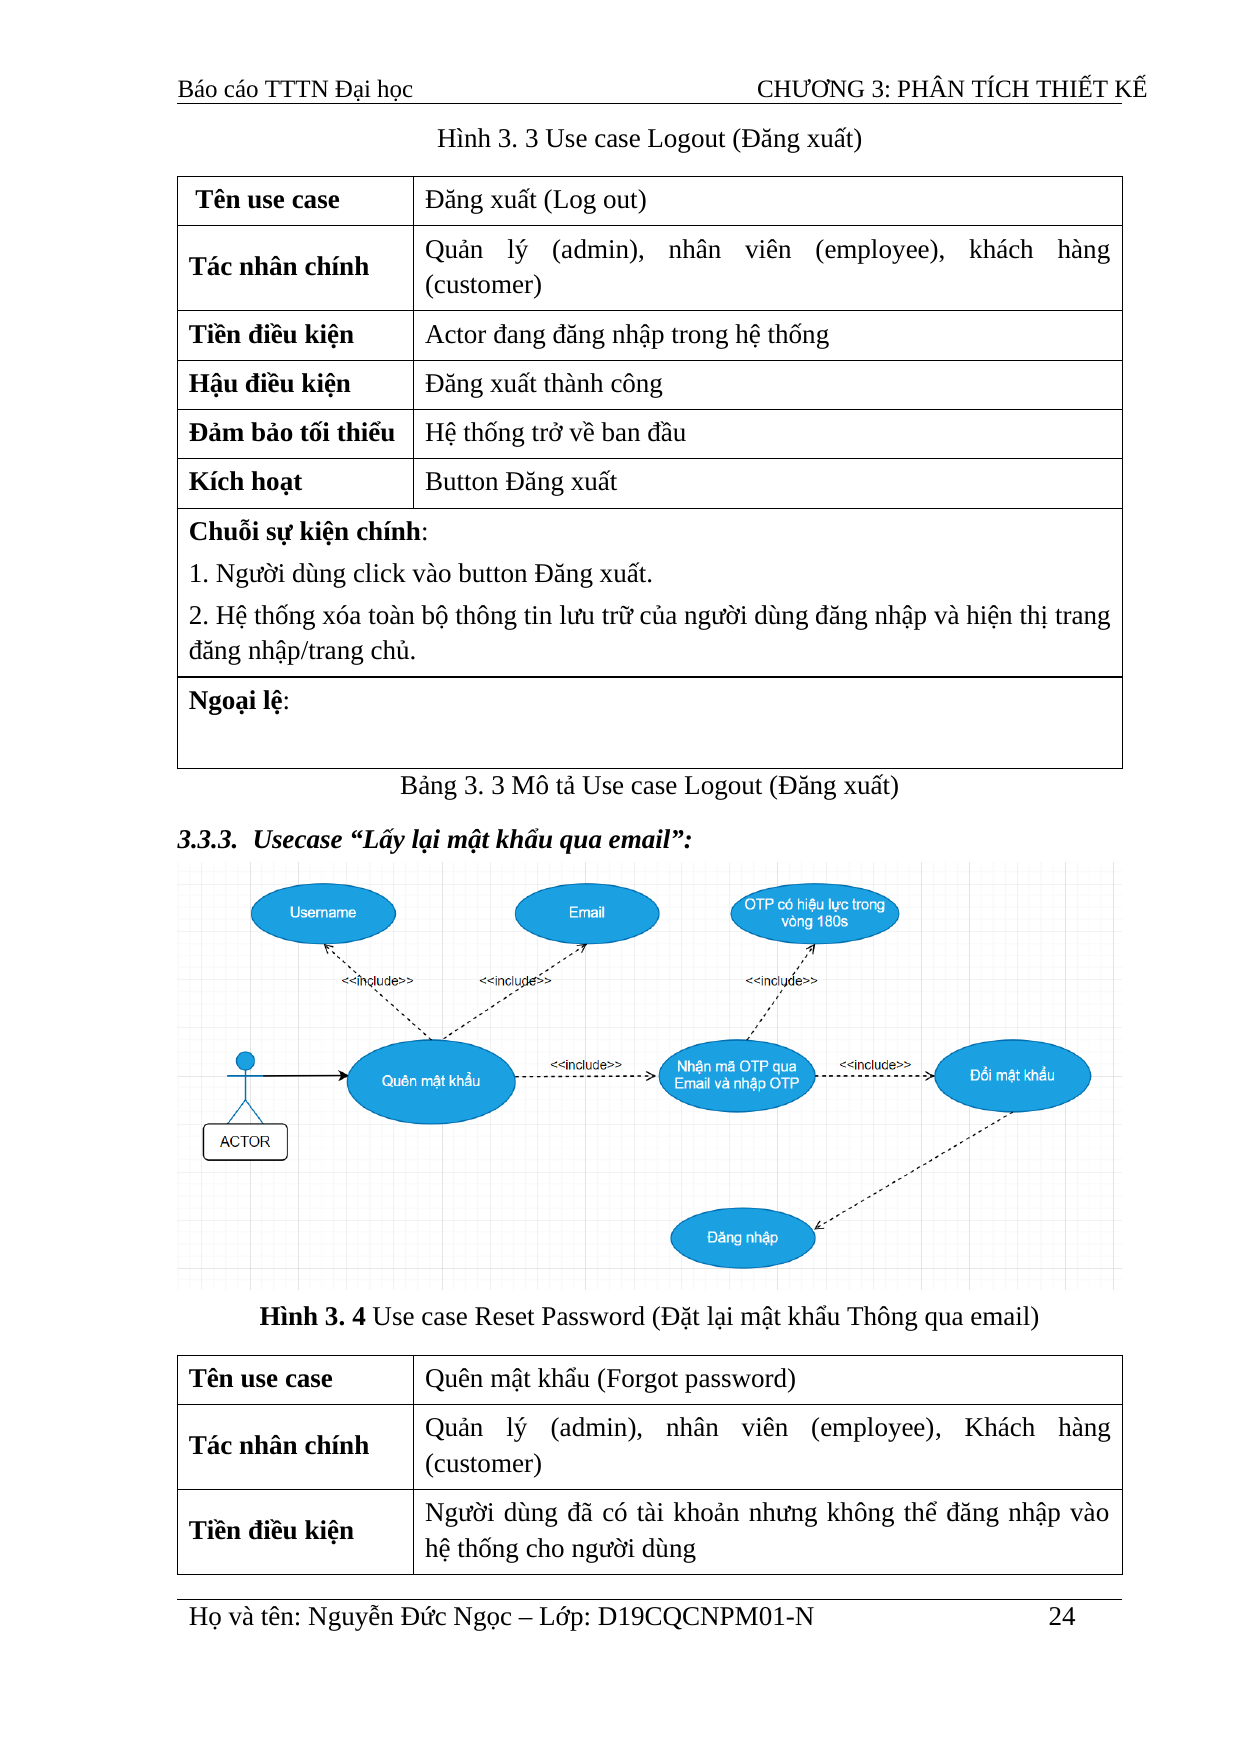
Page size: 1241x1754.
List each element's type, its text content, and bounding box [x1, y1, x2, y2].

table_cell Actor đang đăng nhập trong hệ thống [414, 311, 1122, 360]
table_cell Người dùng đã có tài khoản nhưng không thể đăng nhập vào hệ thống cho người dùng [414, 1490, 1122, 1574]
table_cell Ngoại lệ: [178, 678, 1122, 768]
subtitle Usecase “Lấy lại mật khẩu qua email”: [177, 823, 1122, 854]
table_cell Hệ thống trở về ban đầu [414, 410, 1122, 458]
text Hình 3. 3 Use case Logout (Đăng xuất) [177, 122, 1122, 153]
text Hình 3. 4 Use case Reset Password (Đặt lại mật khẩu Thông qua email) [177, 1300, 1122, 1331]
table_header Đăng xuất (Log out) [414, 177, 1122, 225]
table_cell Hậu điều kiện [178, 361, 413, 409]
table_cell Quản lý (admin), nhân viên (employee), khách hàng (customer) [414, 226, 1122, 310]
table_cell Tác nhân chính [178, 1405, 413, 1489]
table_cell Quản lý (admin), nhân viên (employee), Khách hàng (customer) [414, 1405, 1122, 1489]
table_header Tên use case [178, 1356, 413, 1404]
table_cell Tác nhân chính [178, 226, 413, 310]
table_cell Tiền điều kiện [178, 1490, 413, 1574]
picture [177, 862, 1123, 1290]
table_header Tên use case [178, 177, 413, 225]
table_cell Tiền điều kiện [178, 311, 413, 360]
table_cell Đảm bảo tối thiểu [178, 410, 413, 458]
table_cell Kích hoạt [178, 459, 413, 507]
table_cell Chuỗi sự kiện chính: 1. Người dùng click vào button Đăng xuất. 2. Hệ thống xóa toàn bộ thông tin lưu trữ của người dùng đăng nhập và hiện thị trang đăng nhập/trang chủ. [178, 509, 1122, 676]
text Bảng 3. 3 Mô tả Use case Logout (Đăng xuất) [177, 769, 1122, 800]
table_cell Button Đăng xuất [414, 459, 1122, 507]
table_header Quên mật khẩu (Forgot password) [414, 1356, 1122, 1404]
table_cell Đăng xuất thành công [414, 361, 1122, 409]
